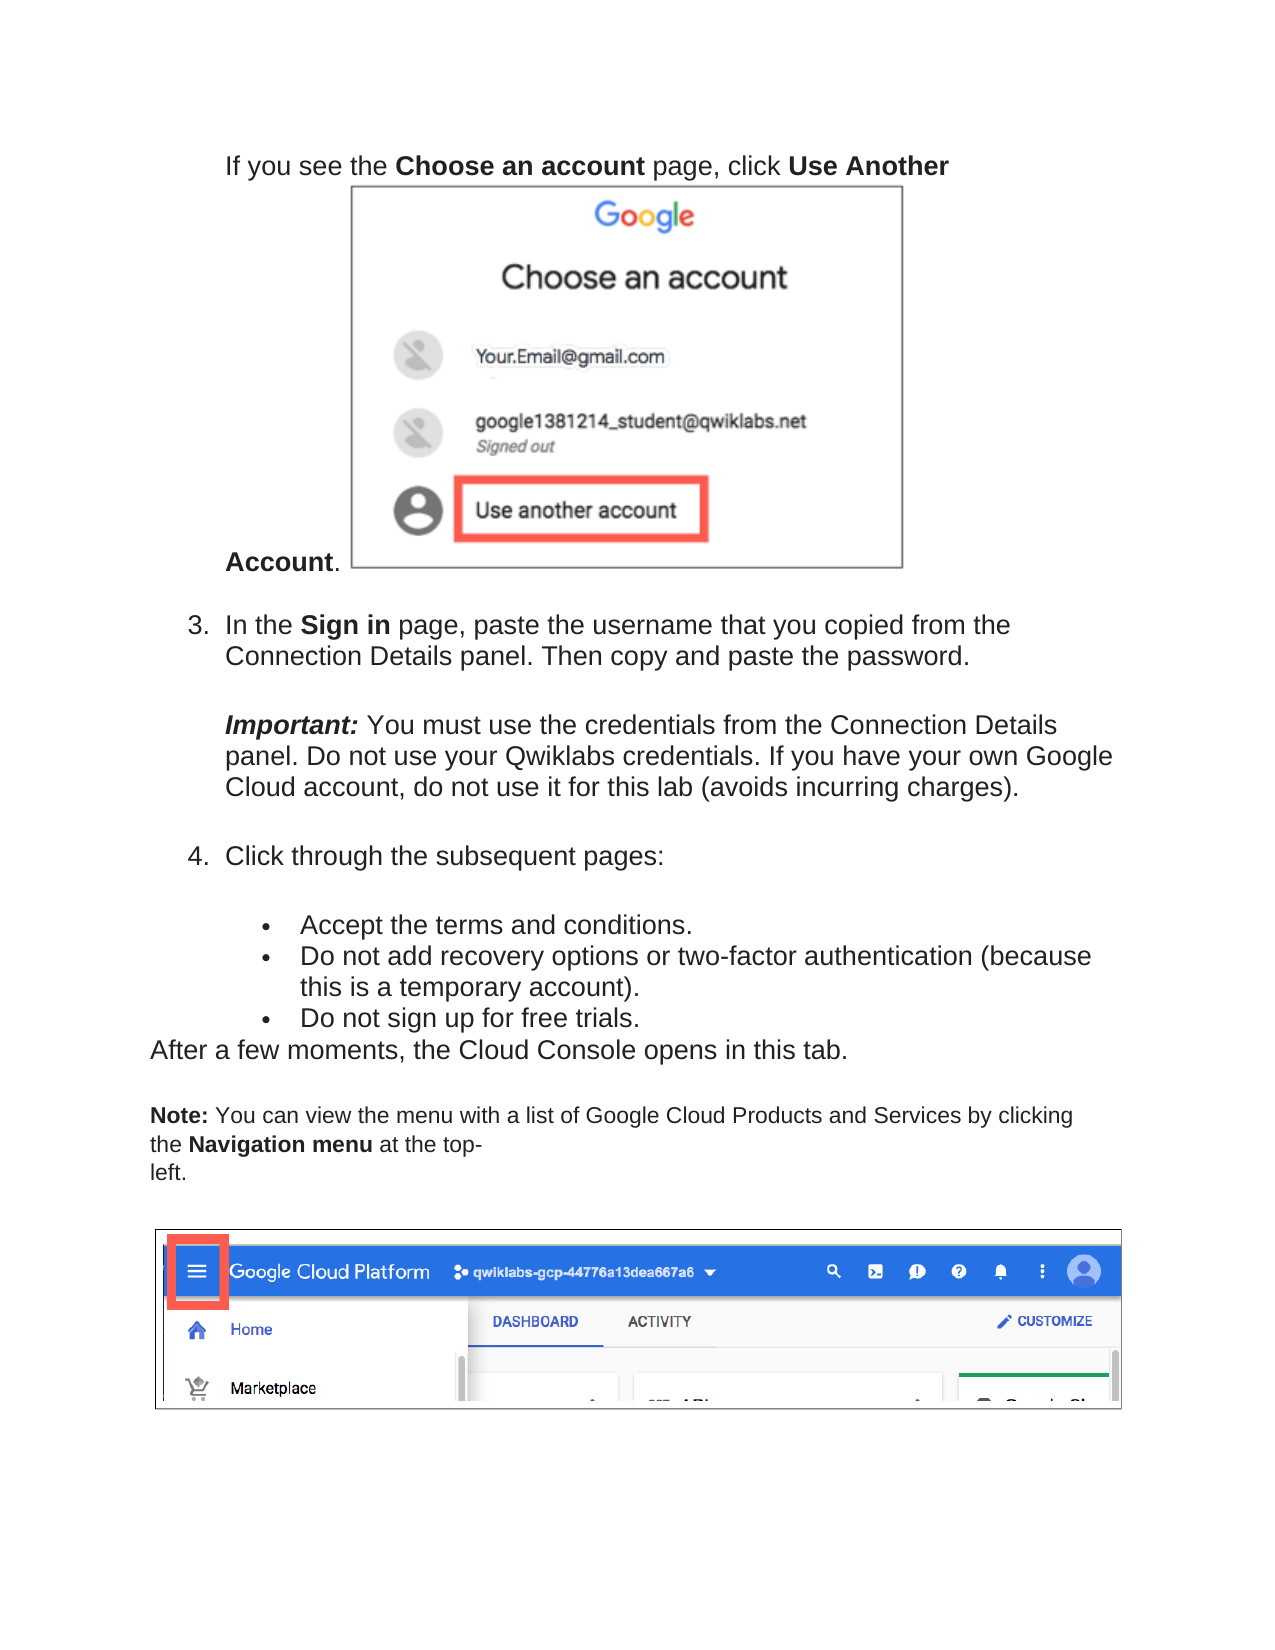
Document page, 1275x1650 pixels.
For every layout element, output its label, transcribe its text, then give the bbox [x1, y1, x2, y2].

list Click through the subsequent pages: [187, 840, 1125, 871]
list Do not add recovery options or two-factor authentication (because this is a temporary account). [262, 940, 1125, 1002]
picture [150, 1187, 1125, 1410]
list Do not sign up for free trials. [262, 1002, 1125, 1034]
text After a few moments, the Cloud Console opens in this tab. [150, 1034, 1125, 1065]
list In the Sign in page, paste the username that you copied from the Connection Details panel. Then copy and paste the password. [187, 609, 1125, 671]
text Note: You can view the menu with a list of Google Cloud Products and Services by clicking the Navigation menu at the top-left. [150, 1102, 1125, 1187]
list Accept the terms and conditions. [262, 909, 1125, 940]
picture [348, 183, 905, 572]
text Important: You must use the credentials from the Connection Details panel. Do not use your Qwiklabs credentials. If you have your own Google Cloud account, do not use it for this lab (avoids incurring charges). [225, 709, 1125, 802]
